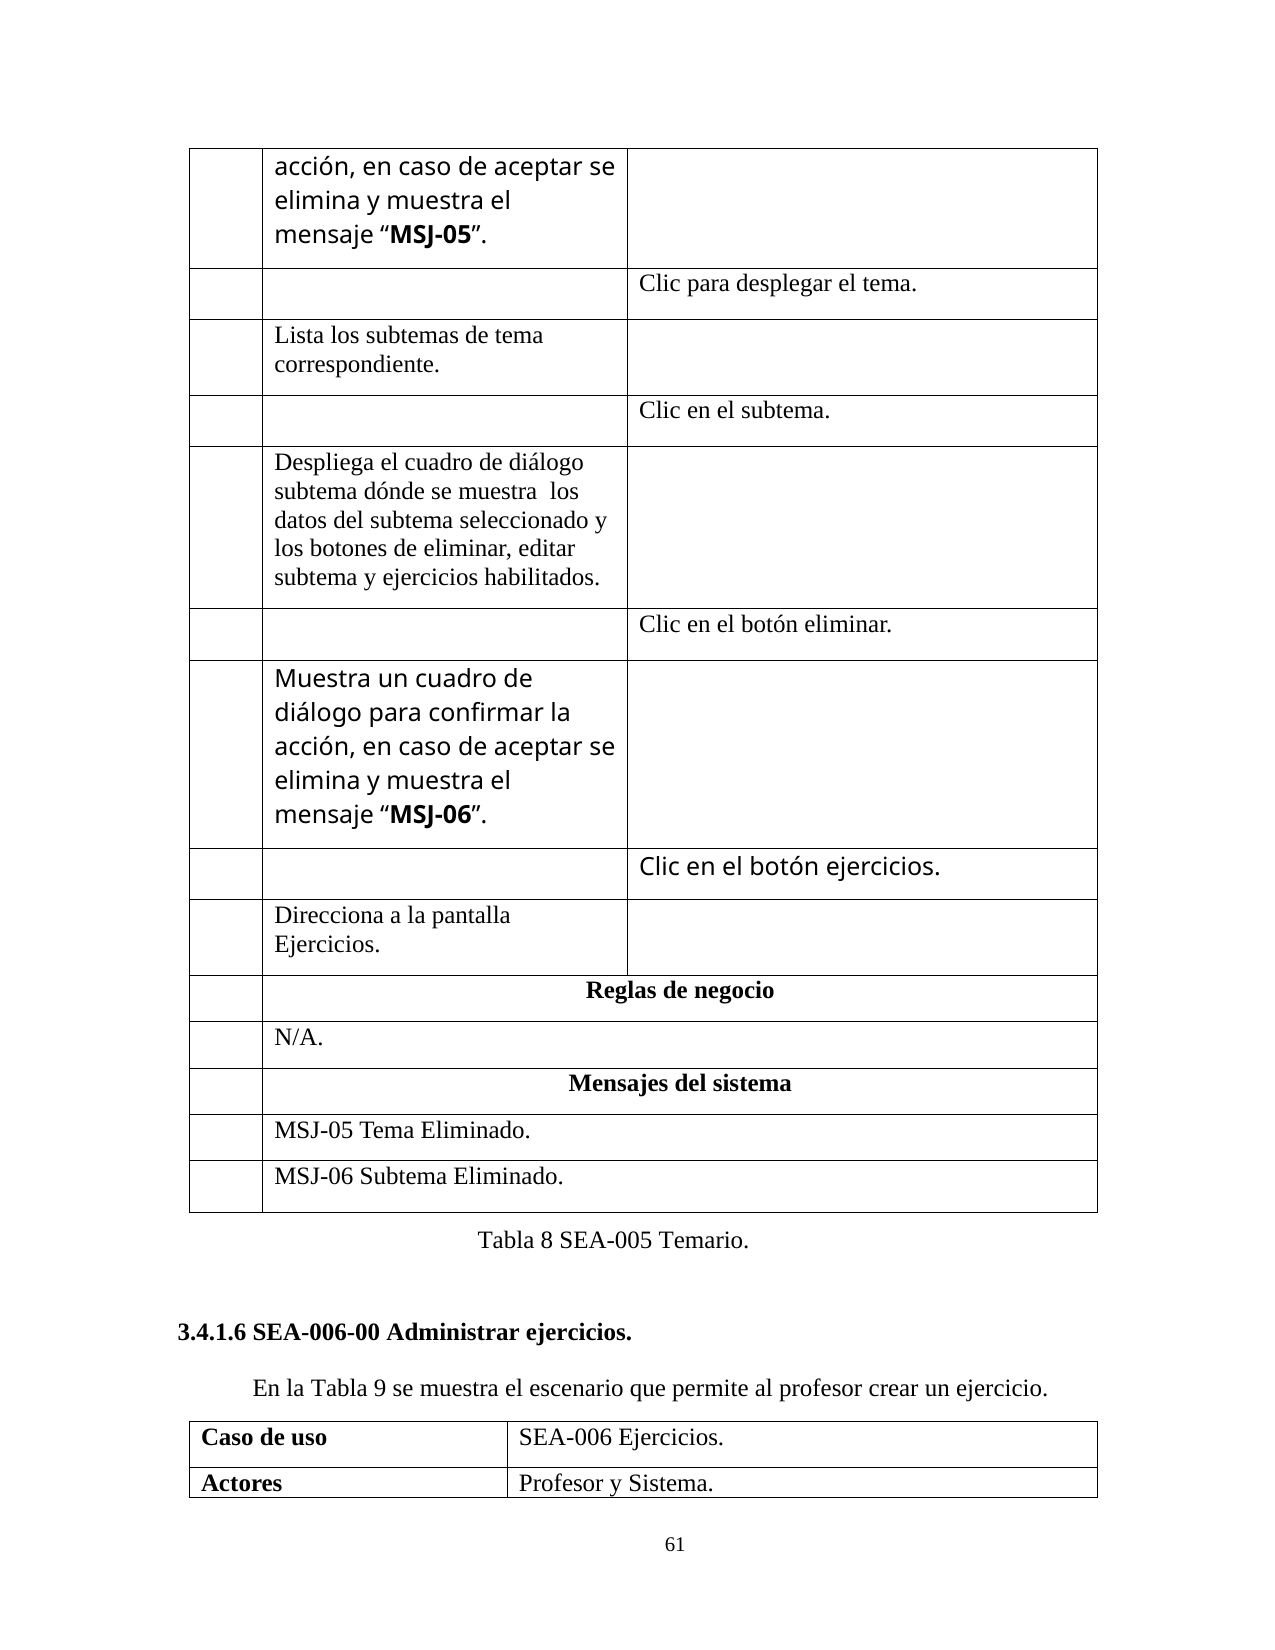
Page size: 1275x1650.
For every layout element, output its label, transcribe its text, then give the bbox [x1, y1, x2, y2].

table_cell MSJ-05 Tema Eliminado. [263, 1115, 1097, 1160]
table_cell [190, 269, 262, 319]
table_cell [190, 1022, 262, 1067]
table_cell [190, 447, 262, 608]
table_cell Profesor y Sistema. [508, 1468, 1097, 1497]
table_cell [628, 900, 1097, 974]
table_cell Clic en el botón ejercicios. [628, 849, 1097, 899]
table_cell Mensajes del sistema [263, 1069, 1097, 1114]
table_cell [190, 1069, 262, 1114]
table_cell [263, 269, 627, 319]
table_cell Despliega el cuadro de diálogo subtema dónde se muestra los datos del subtema seleccionado y los botones de eliminar, editar subtema y ejercicios habilitados. [263, 447, 627, 608]
table_cell [263, 849, 627, 899]
table_cell [190, 976, 262, 1021]
table_header SEA-006 Ejercicios. [508, 1422, 1097, 1467]
table_cell [628, 149, 1097, 267]
table_cell [190, 1115, 262, 1160]
table_header Caso de uso [190, 1422, 507, 1467]
table_cell [190, 900, 262, 974]
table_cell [263, 149, 627, 267]
table_cell [190, 149, 262, 267]
table_cell Reglas de negocio [263, 976, 1097, 1021]
table_cell [190, 396, 262, 446]
table_cell Direcciona a la pantalla Ejercicios. [263, 900, 627, 974]
table_cell Lista los subtemas de tema correspondiente. [263, 320, 627, 394]
table_cell [628, 320, 1097, 394]
table_cell [190, 661, 262, 847]
table_cell [190, 320, 262, 394]
subtitle 3.4.1.6 SEA-006-00 Administrar ejercicios. [177, 1317, 1098, 1346]
text Tabla 8 SEA-005 Temario. [477, 1226, 1098, 1254]
table_cell Clic en el botón eliminar. [628, 609, 1097, 659]
table_cell Clic en el subtema. [628, 396, 1097, 446]
table_cell Clic para desplegar el tema. [628, 269, 1097, 319]
table_cell [190, 849, 262, 899]
table_cell N/A. [263, 1022, 1097, 1067]
table_cell [628, 661, 1097, 847]
table_cell [263, 609, 627, 659]
table_cell Muestra un cuadro de diálogo para confirmar la acción, en caso de aceptar se elimina y muestra el mensaje “MSJ-06”. [263, 661, 627, 847]
table_cell [628, 447, 1097, 608]
table_cell [263, 396, 627, 446]
text En la Tabla 9 se muestra el escenario que permite al profesor crear un ejercicio. [177, 1373, 1098, 1402]
table_cell [190, 609, 262, 659]
table_cell Actores [190, 1468, 507, 1497]
table_cell MSJ-06 Subtema Eliminado. [263, 1161, 1097, 1212]
table_cell [190, 1161, 262, 1212]
